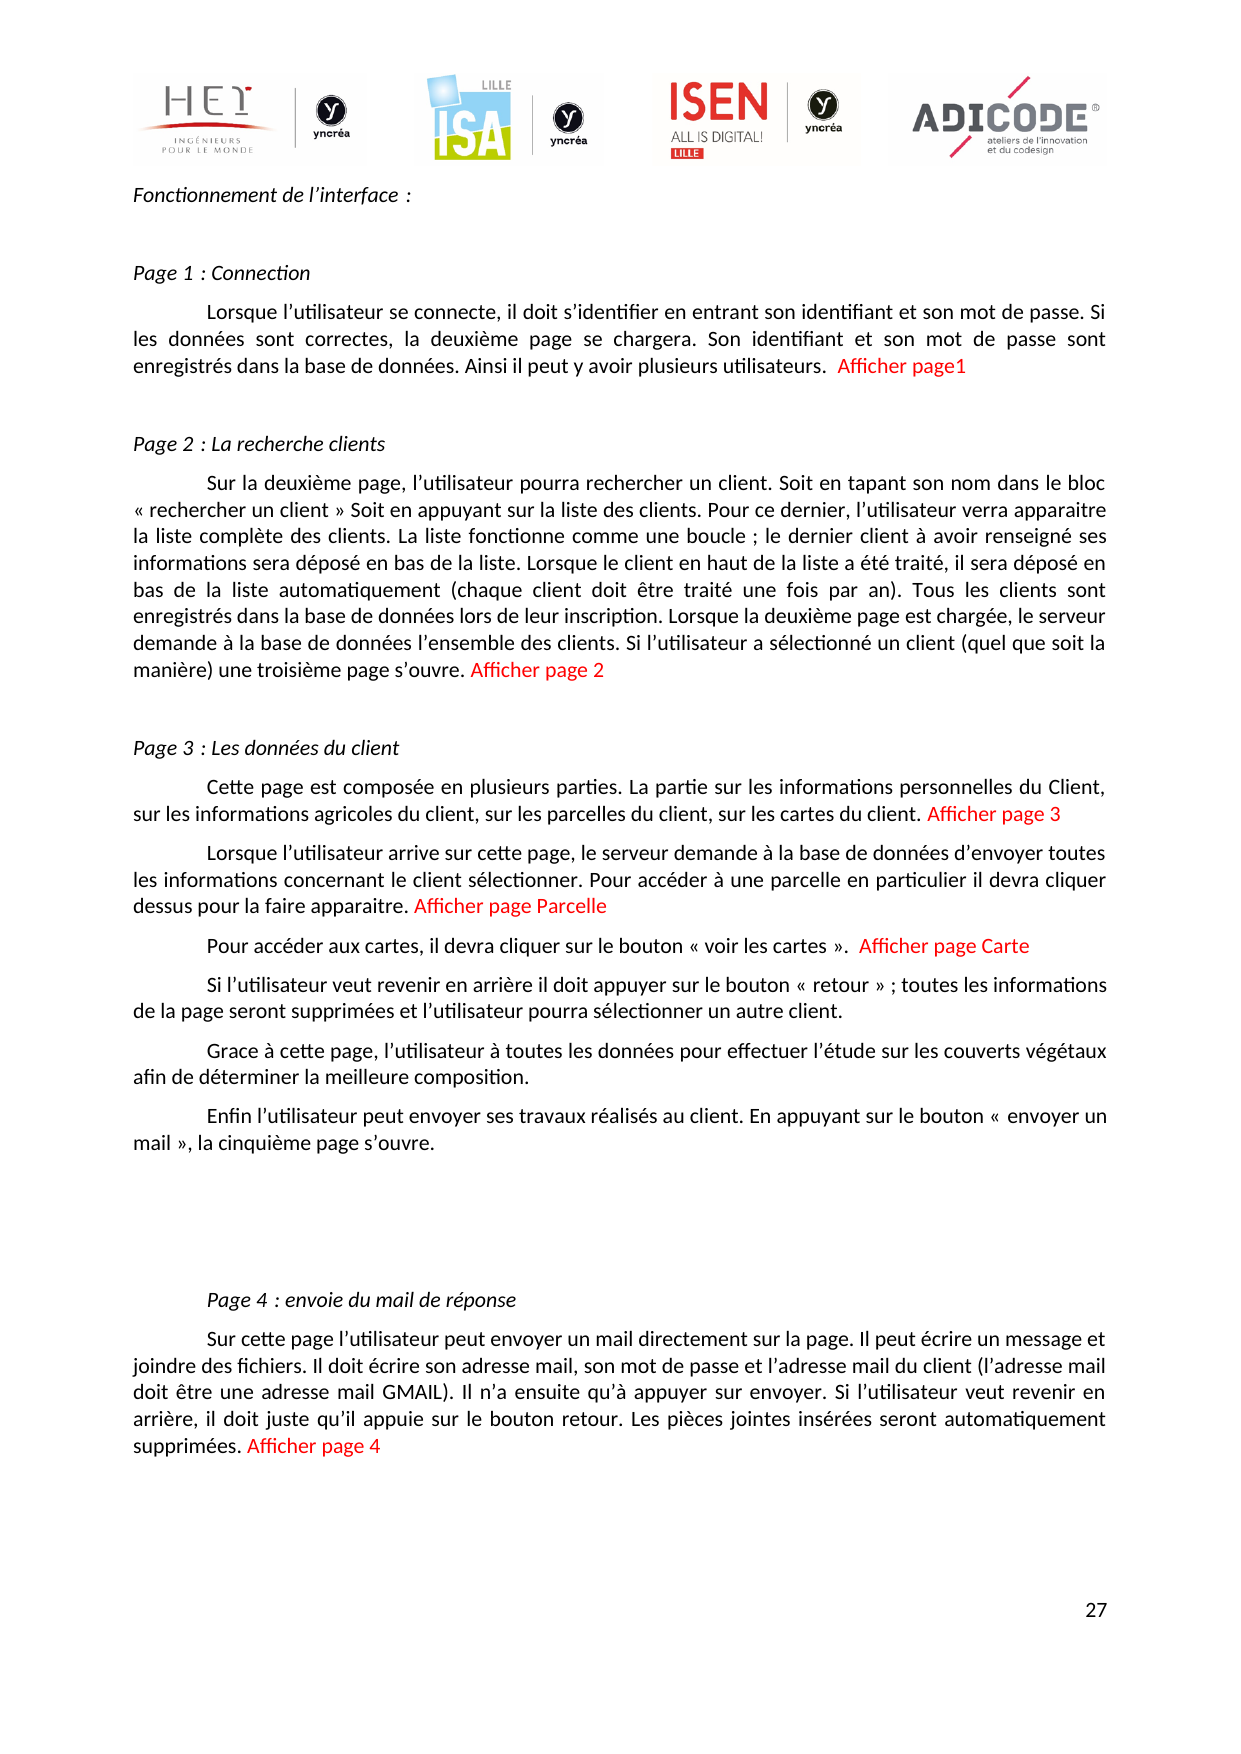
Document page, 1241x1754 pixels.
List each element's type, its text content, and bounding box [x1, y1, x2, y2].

text Enfin l’utilisateur peut envoyer ses travaux réalisés au client. En appuyant sur le bouton « envoyer un mail », la cinquième page s’ouvre. [133, 1103, 1107, 1156]
text Page 4 : envoie du mail de réponse [133, 1286, 1107, 1313]
text Sur la deuxième page, l’utilisateur pourra rechercher un client. Soit en tapant son nom dans le bloc « rechercher un client » Soit en appuyant sur la liste des clients. Pour ce dernier, l’utilisateur verra apparaitre la liste complète des clients. La liste fonctionne comme une boucle ; le dernier client à avoir renseigné ses informations sera déposé en bas de la liste. Lorsque le client en haut de la liste a été traité, il sera déposé en bas de la liste automatiquement (chaque client doit être traité une fois par an). Tous les clients sont enregistrés dans la base de données lors de leur inscription. Lorsque la deuxième page est chargée, le serveur demande à la base de données l’ensemble des clients. Si l’utilisateur a sélectionné un client (quel que soit la manière) une troisième page s’ouvre. Afficher page 2 [133, 469, 1107, 683]
text Lorsque l’utilisateur arrive sur cette page, le serveur demande à la base de données d’envoyer toutes les informations concernant le client sélectionner. Pour accéder à une parcelle en particulier il devra cliquer dessus pour la faire apparaitre. Afficher page Parcelle [133, 839, 1107, 919]
picture [132, 73, 1108, 166]
text Page 2 : La recherche clients [133, 430, 1107, 457]
text Si l’utilisateur veut revenir en arrière il doit appuyer sur le bouton « retour » ; toutes les informations de la page seront supprimées et l’utilisateur pourra sélectionner un autre client. [133, 971, 1107, 1024]
text Lorsque l’utilisateur se connecte, il doit s’identifier en entrant son identifiant et son mot de passe. Si les données sont correctes, la deuxième page se chargera. Son identifiant et son mot de passe sont enregistrés dans la base de données. Ainsi il peut y avoir plusieurs utilisateurs. Afficher page1 [133, 298, 1107, 378]
text Grace à cette page, l’utilisateur à toutes les données pour effectuer l’étude sur les couverts végétaux afin de déterminer la meilleure composition. [133, 1037, 1107, 1090]
text Pour accéder aux cartes, il devra cliquer sur le bouton « voir les cartes ». Afficher page Carte [133, 932, 1107, 958]
text Fonctionnement de l’interface : [133, 181, 1107, 208]
text Page 3 : Les données du client [133, 734, 1107, 761]
text Sur cette page l’utilisateur peut envoyer un mail directement sur la page. Il peut écrire un message et joindre des fichiers. Il doit écrire son adresse mail, son mot de passe et l’adresse mail du client (l’adresse mail doit être une adresse mail GMAIL). Il n’a ensuite qu’à appuyer sur envoyer. Si l’utilisateur veut revenir en arrière, il doit juste qu’il appuie sur le bouton retour. Les pièces jointes insérées seront automatiquement supprimées. Afficher page 4 [133, 1325, 1107, 1458]
text Page 1 : Connection [133, 259, 1107, 286]
text Cette page est composée en plusieurs parties. La partie sur les informations personnelles du Client, sur les informations agricoles du client, sur les parcelles du client, sur les cartes du client. Afficher page 3 [133, 773, 1107, 827]
